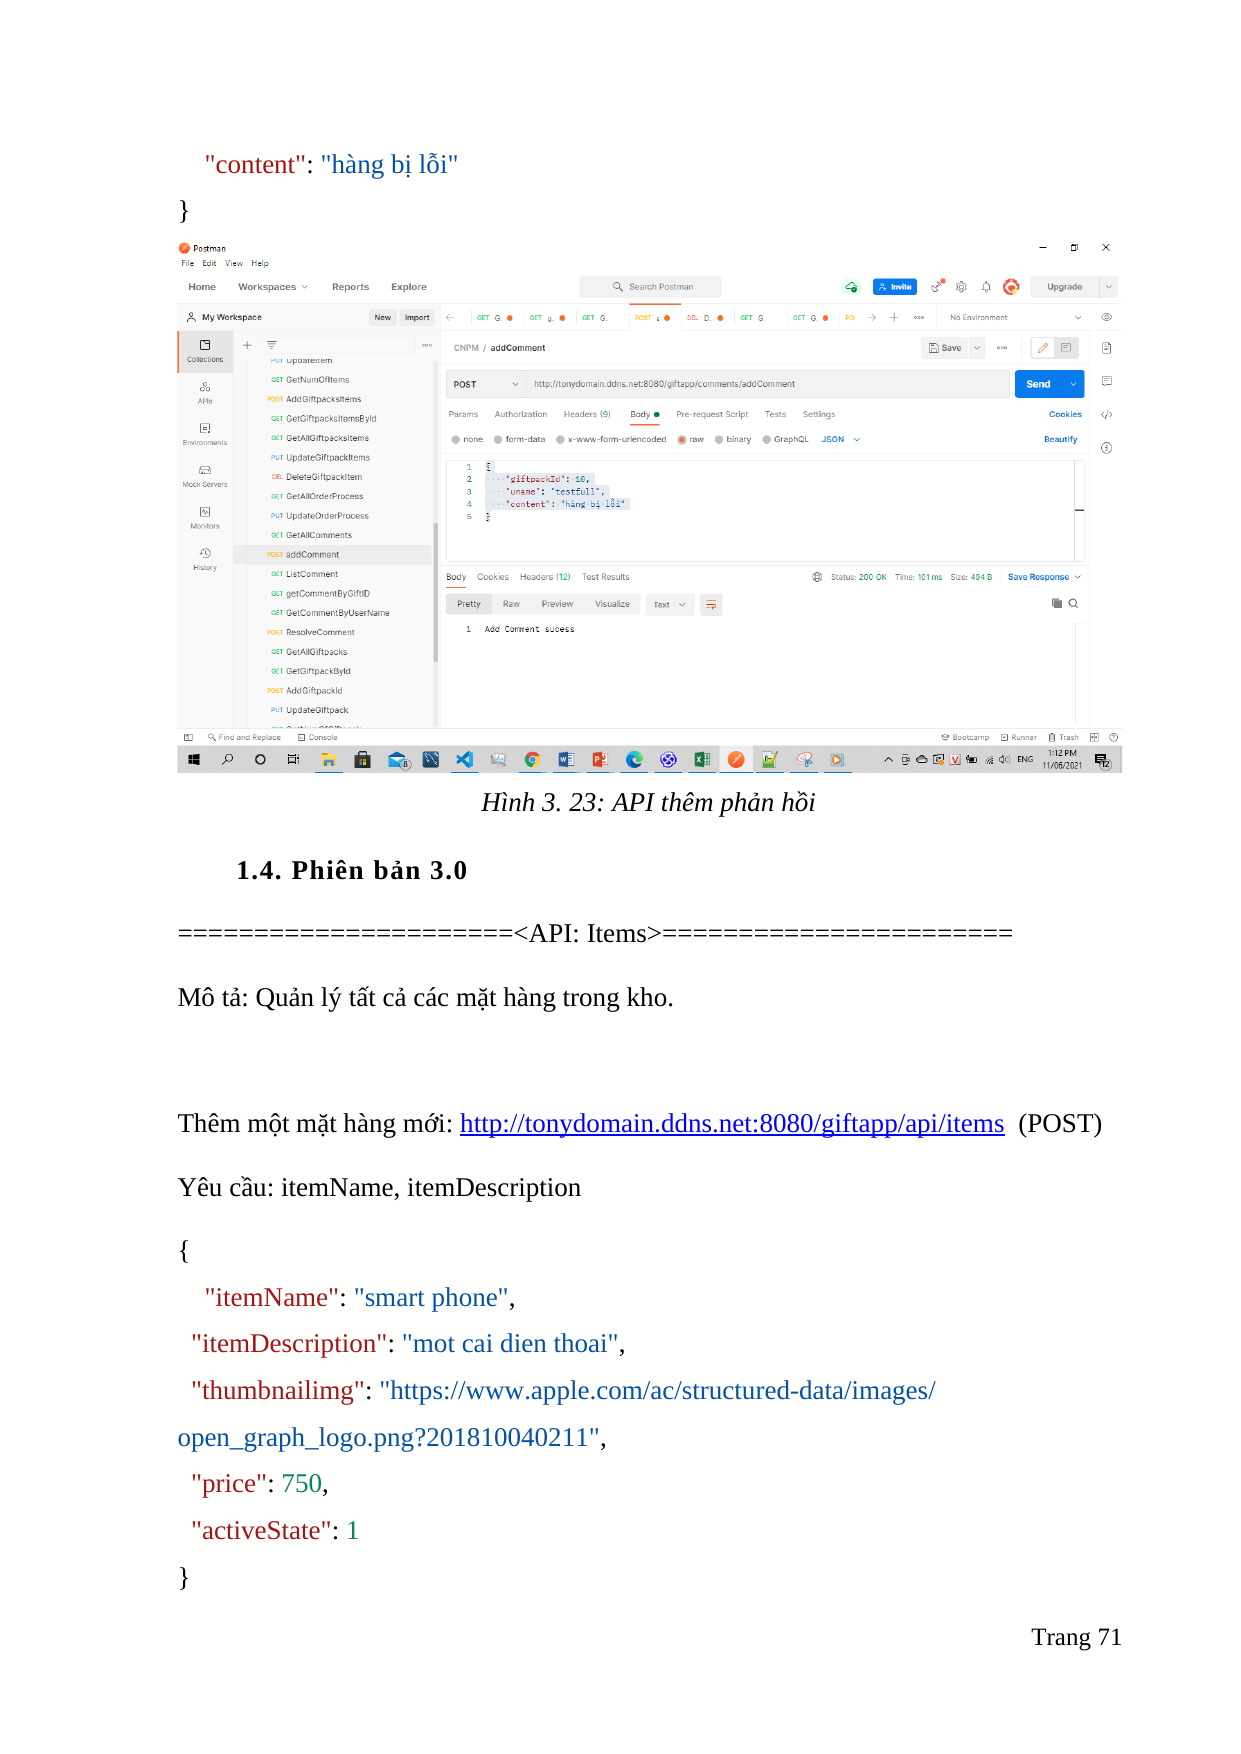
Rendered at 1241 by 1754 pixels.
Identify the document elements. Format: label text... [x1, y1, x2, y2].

text "itemName": "smart phone", [177, 1281, 1122, 1312]
picture [177, 241, 1123, 773]
text Mô tả: Quản lý tất cả các mặt hàng trong kho. [177, 981, 1122, 1012]
text ======================<API: Items>======================= [177, 917, 1122, 948]
subtitle 1.4. Phiên bản 3.0 [236, 854, 1122, 885]
text { [177, 1234, 1122, 1265]
text } [177, 194, 1122, 226]
text Yêu cầu: itemName, itemDescription [177, 1171, 1122, 1202]
text "price": 750, [177, 1467, 1122, 1498]
text "content": "hàng bị lỗi" [177, 148, 1122, 179]
text "activeState": 1 [177, 1514, 1122, 1545]
text "thumbnailimg": "https://www.apple.com/ac/structured-data/images/open_graph_logo.png?201810040211", [177, 1374, 1122, 1452]
text "itemDescription": "mot cai dien thoai", [177, 1327, 1122, 1358]
text } [177, 1561, 1122, 1592]
text Thêm một mặt hàng mới: http://tonydomain.ddns.net:8080/giftapp/api/items (POST) [177, 1107, 1122, 1138]
text Hình 3. 23: API thêm phản hồi [177, 786, 1122, 818]
